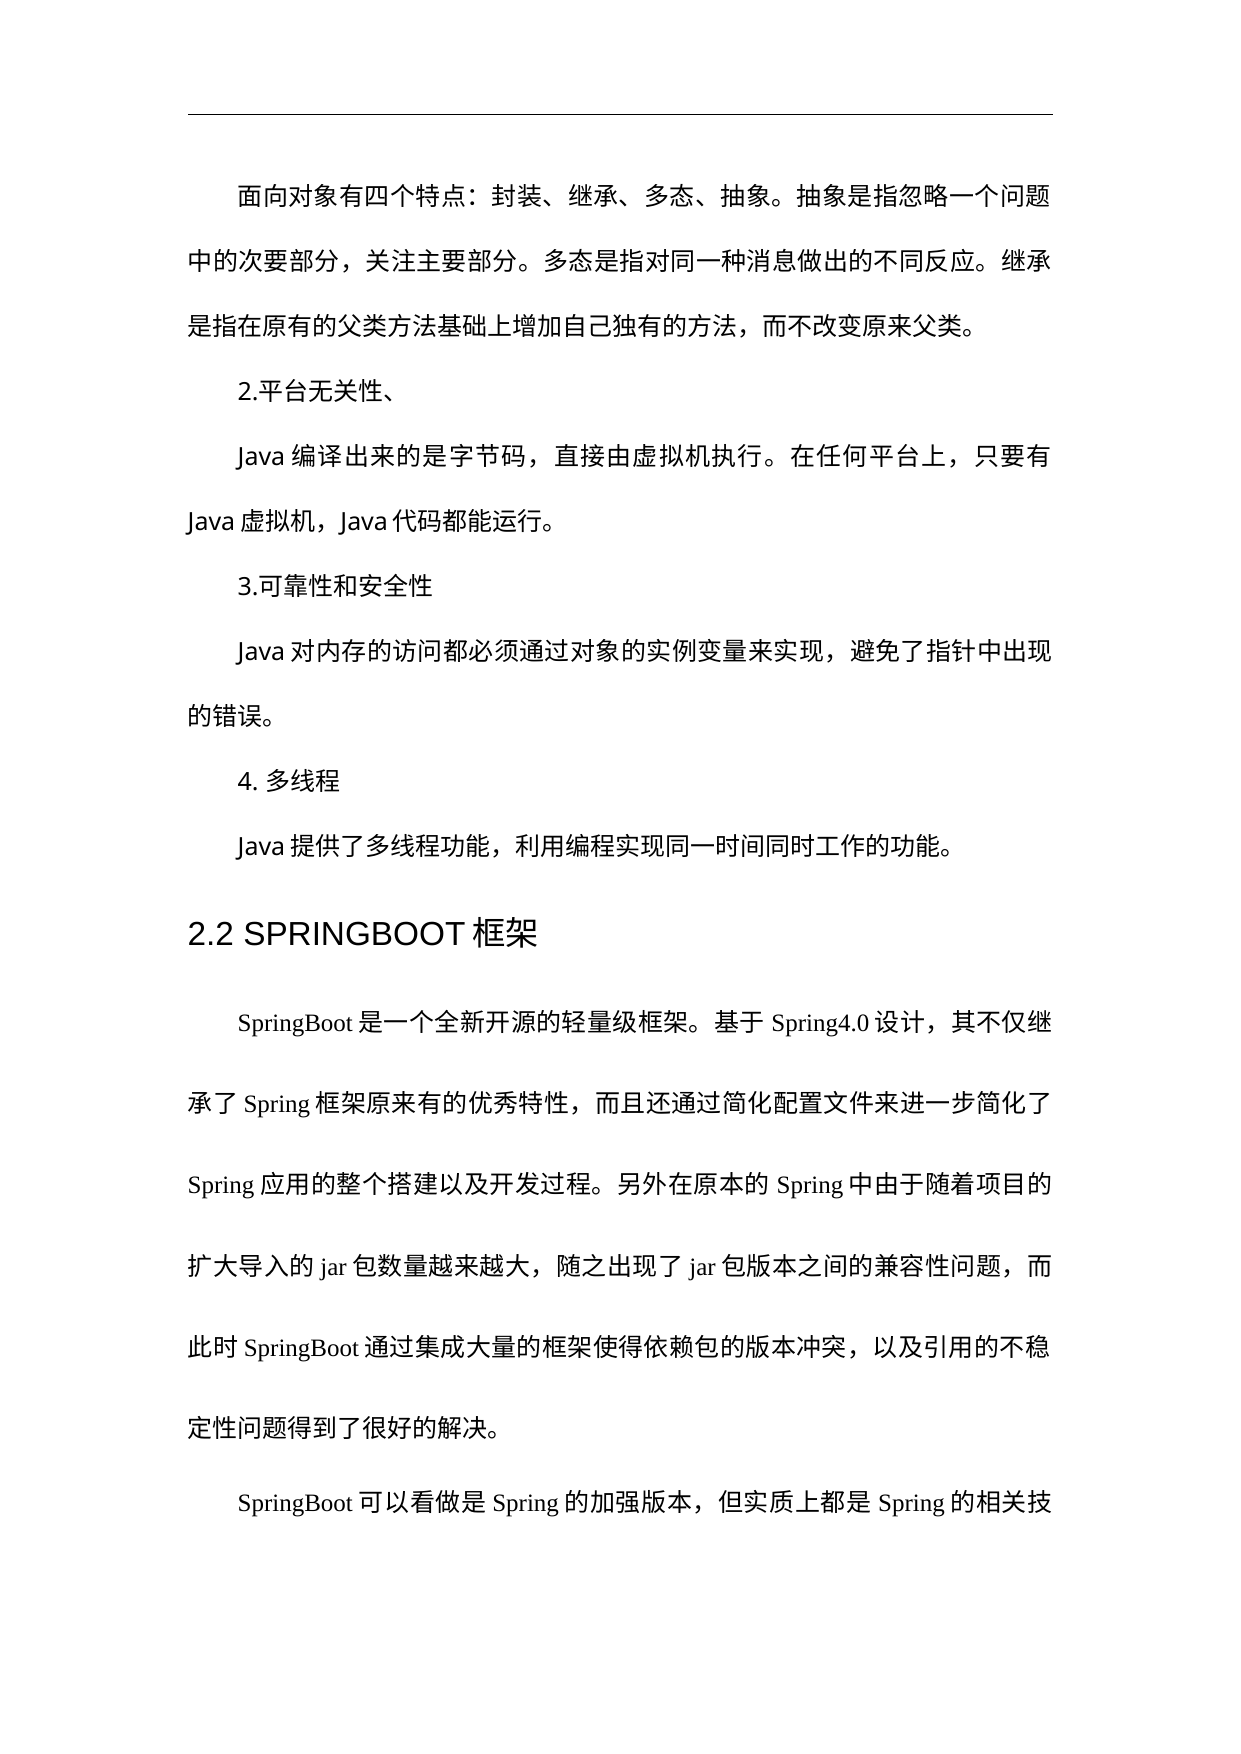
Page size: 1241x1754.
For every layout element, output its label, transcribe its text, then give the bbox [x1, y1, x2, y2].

subtitle 2.2 SPRINGBOOT框架 [187, 898, 1053, 963]
text 4. 多线程 [187, 747, 1053, 812]
text Java编译出来的是字节码，直接由虚拟机执行。在任何平台上，只要有Java虚拟机，Java代码都能运行。 [187, 422, 1053, 552]
text Java对内存的访问都必须通过对象的实例变量来实现，避免了指针中出现的错误。 [187, 617, 1053, 747]
text 2.平台无关性、 [187, 357, 1053, 422]
text 3.可靠性和安全性 [187, 552, 1053, 617]
text 面向对象有四个特点：封装、继承、多态、抽象。抽象是指忽略一个问题中的次要部分，关注主要部分。多态是指对同一种消息做出的不同反应。继承是指在原有的父类方法基础上增加自己独有的方法，而不改变原来父类。 [187, 162, 1053, 357]
text SpringBoot是一个全新开源的轻量级框架。基于Spring4.0设计，其不仅继承了Spring框架原来有的优秀特性，而且还通过简化配置文件来进一步简化了Spring应用的整个搭建以及开发过程。另外在原本的Spring中由于随着项目的扩大导入的jar包数量越来越大，随之出现了jar包版本之间的兼容性问题，而此时SpringBoot通过集成大量的框架使得依赖包的版本冲突，以及引用的不稳定性问题得到了很好的解决。 [187, 988, 1053, 1459]
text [187, 1468, 1053, 1533]
text Java提供了多线程功能，利用编程实现同一时间同时工作的功能。 [187, 812, 1053, 877]
